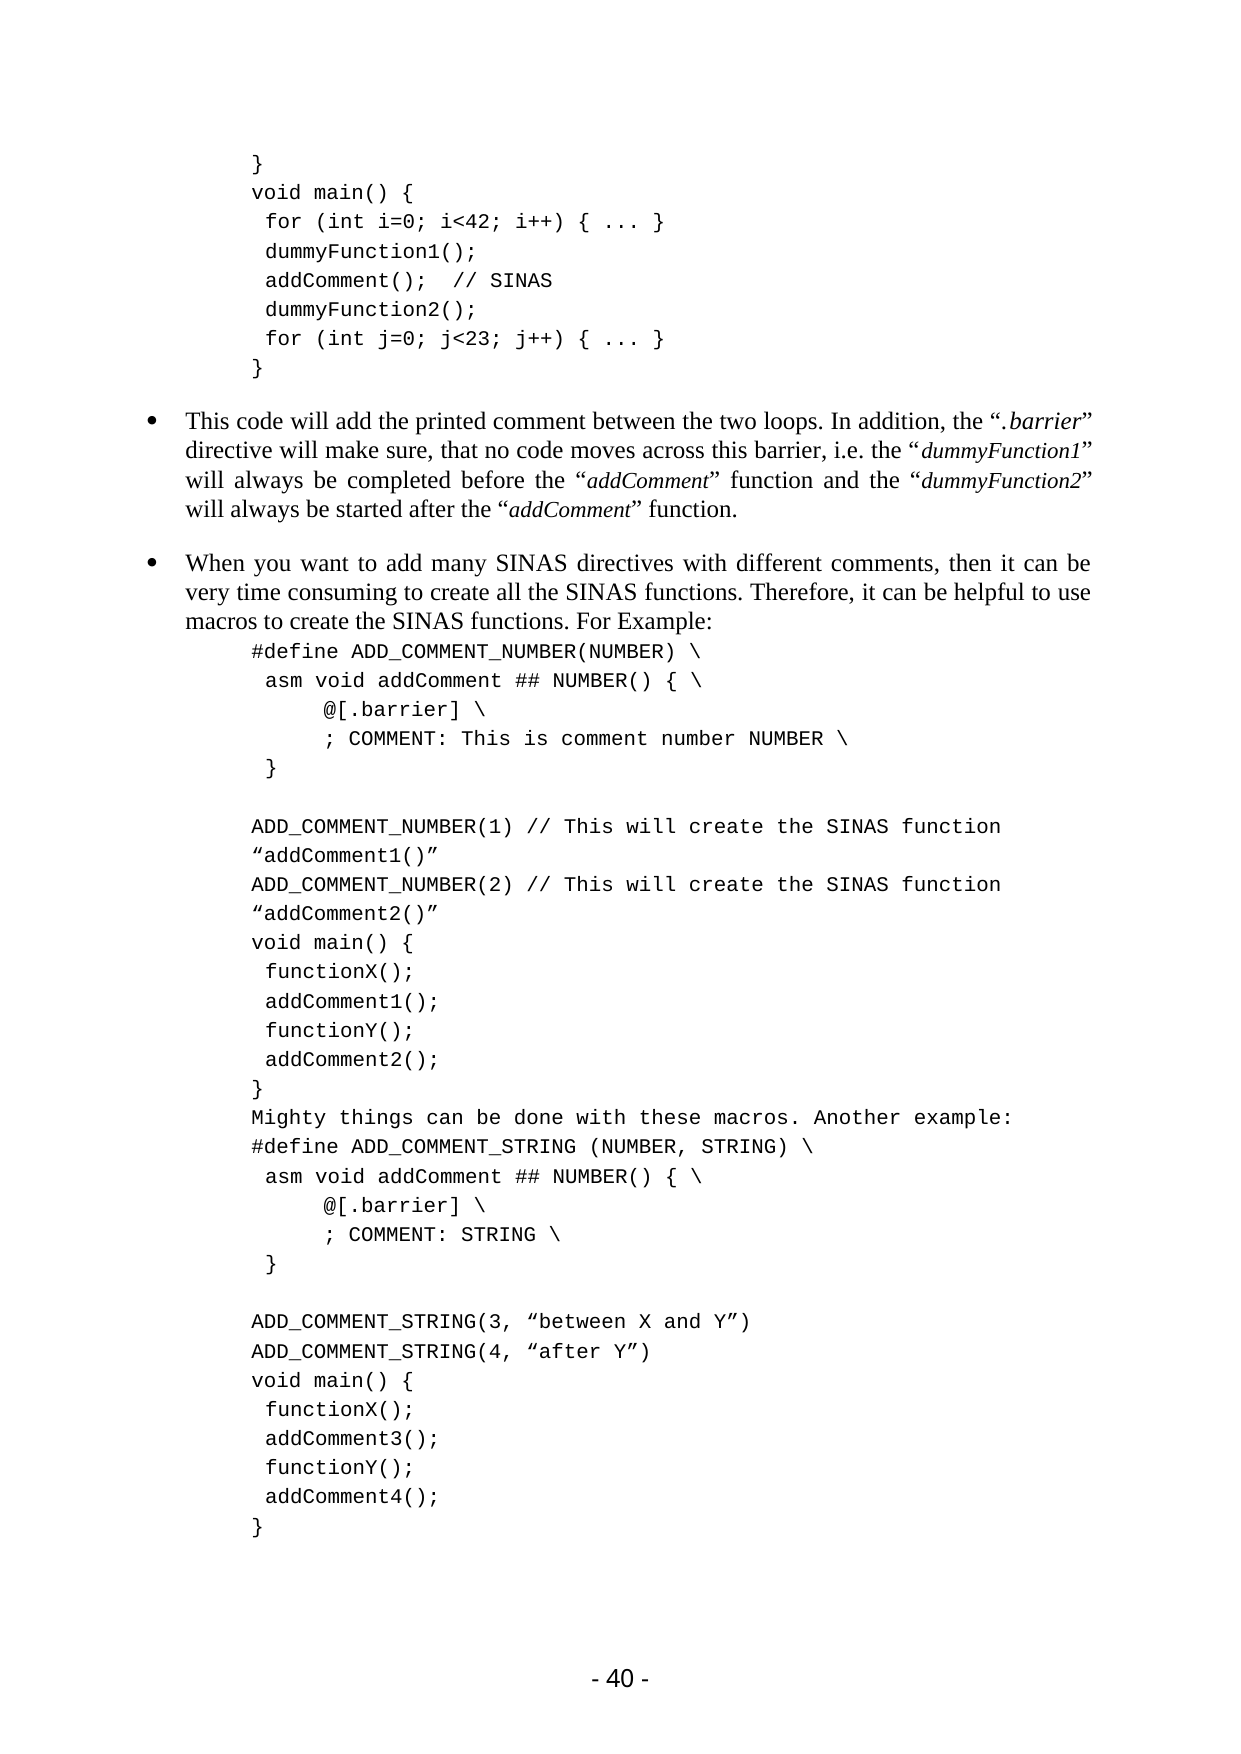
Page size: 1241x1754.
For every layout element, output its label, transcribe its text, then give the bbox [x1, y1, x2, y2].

text } [251, 1510, 1092, 1539]
text addComment4(); [251, 1481, 1092, 1510]
text ADD_COMMENT_NUMBER(2) // This will create the SINAS function “addComment2()” [251, 868, 1092, 927]
text void main() { [251, 177, 1092, 206]
text } [251, 148, 1092, 177]
list This code will add the printed comment between the two loops. In addition, the “.barrier” directive will make sure, that no code moves across this barrier, i.e. the “dummyFunction1” will always be completed before the “addComment” function and the “dummyFunction2” will always be started after the “addComment” function. [148, 406, 1092, 523]
text Mighty things can be done with these macros. Another example: [251, 1102, 1092, 1131]
text ADD_COMMENT_STRING(4, “after Y”) [251, 1335, 1092, 1364]
list When you want to add many SINAS directives with different comments, then it can be very time consuming to create all the SINAS functions. Therefore, it can be helpful to use macros to create the SINAS functions. For Example: [148, 548, 1092, 635]
text void main() { [251, 1364, 1092, 1393]
text ADD_COMMENT_NUMBER(1) // This will create the SINAS function “addComment1()” [251, 810, 1092, 868]
text asm void addComment ## NUMBER() { \ [251, 664, 1092, 693]
text @[.barrier] \ [251, 693, 1092, 723]
text addComment2(); [251, 1043, 1092, 1073]
text addComment1(); [251, 985, 1092, 1014]
text asm void addComment ## NUMBER() { \ [251, 1160, 1092, 1189]
text ; COMMENT: This is comment number NUMBER \ [251, 723, 1092, 752]
text #define ADD_COMMENT_STRING (NUMBER, STRING) \ [251, 1131, 1092, 1160]
text #define ADD_COMMENT_NUMBER(NUMBER) \ [251, 635, 1092, 664]
text addComment(); // SINAS [251, 264, 1092, 293]
text ; COMMENT: STRING \ [251, 1218, 1092, 1248]
text dummyFunction2(); [251, 293, 1092, 323]
text dummyFunction1(); [251, 235, 1092, 264]
text addComment3(); [251, 1423, 1092, 1452]
text functionX(); [251, 1393, 1092, 1423]
text ADD_COMMENT_STRING(3, “between X and Y”) [251, 1306, 1092, 1335]
text for (int i=0; i<42; i++) { ... } [251, 206, 1092, 235]
text functionX(); [251, 956, 1092, 985]
text } [251, 1248, 1092, 1277]
text @[.barrier] \ [251, 1189, 1092, 1218]
text void main() { [251, 927, 1092, 956]
text } [251, 352, 1092, 381]
text functionY(); [251, 1452, 1092, 1481]
text functionY(); [251, 1014, 1092, 1043]
text } [251, 1073, 1092, 1102]
text for (int j=0; j<23; j++) { ... } [251, 323, 1092, 352]
text } [251, 752, 1092, 781]
